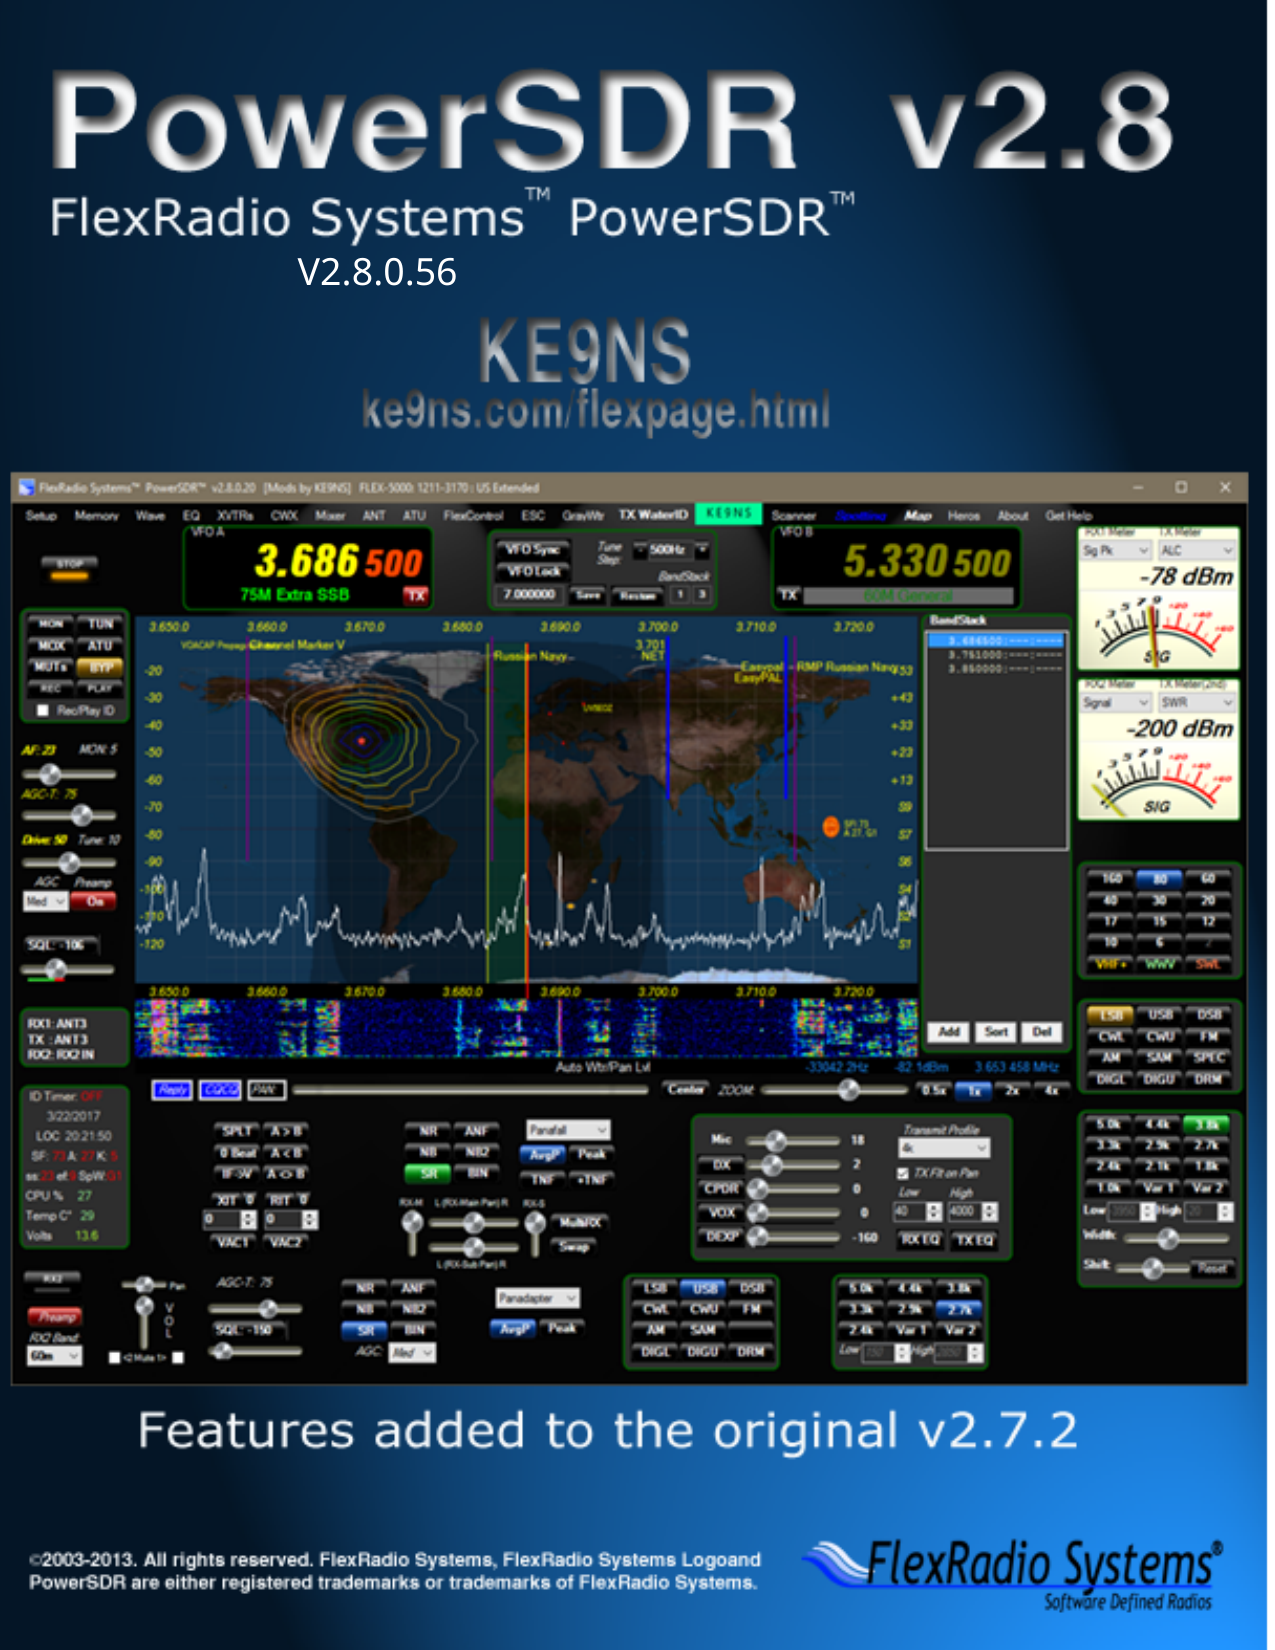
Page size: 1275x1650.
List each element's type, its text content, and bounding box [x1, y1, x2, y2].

picture [0, 0, 1270, 1650]
text V2.8.0.56 [103, 245, 1181, 328]
